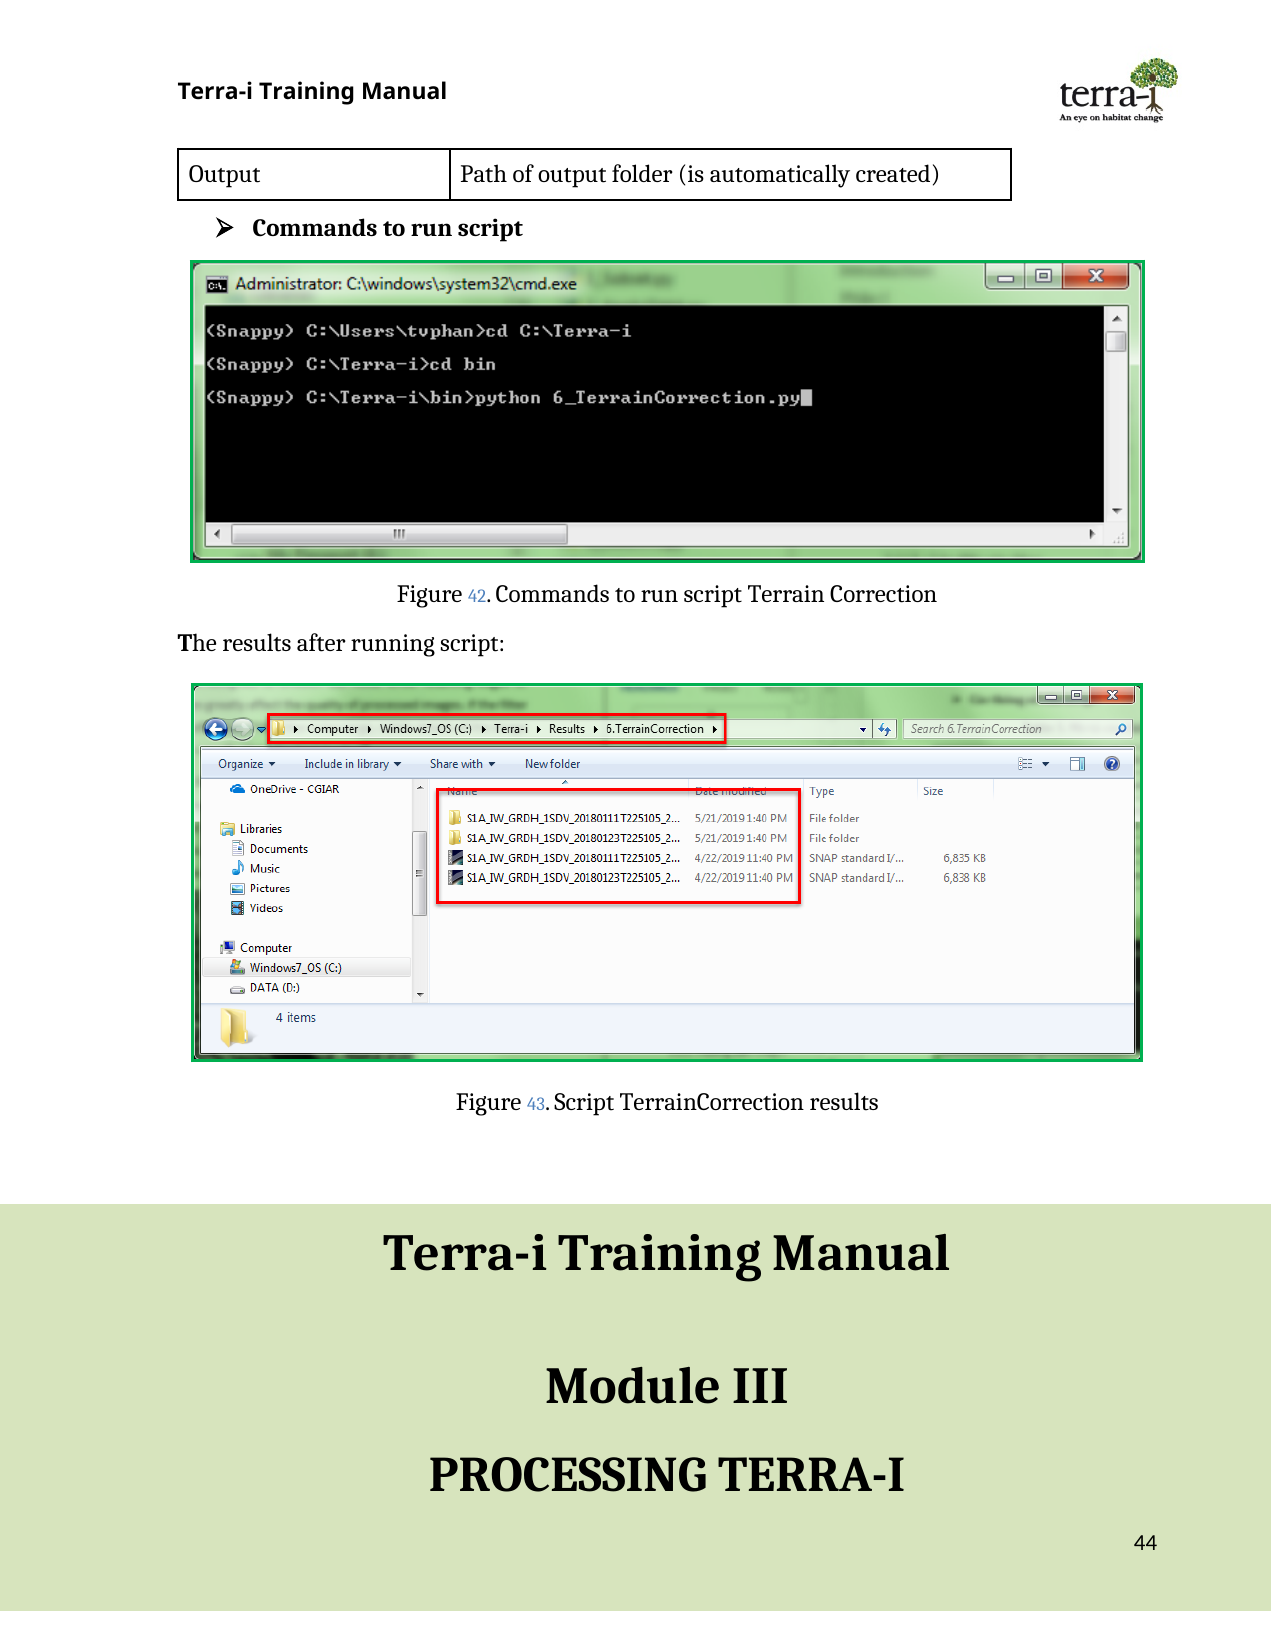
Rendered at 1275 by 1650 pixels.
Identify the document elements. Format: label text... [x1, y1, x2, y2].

text PROCESSING TERRA-I [177, 1446, 1157, 1503]
picture [194, 686, 1140, 1059]
picture [1052, 29, 1182, 159]
picture [193, 263, 1142, 560]
table_cell Path of output folder (is automatically created) [451, 150, 1010, 199]
text Figure 43. Script TerrainCorrection results [177, 1087, 1157, 1116]
list Commands to run script [215, 214, 1157, 243]
text The results after running script: [177, 629, 1157, 658]
text Terra-i Training Manual [177, 1223, 1157, 1283]
text Figure 42. Commands to run script Terrain Correction [177, 579, 1157, 608]
text Module III [177, 1356, 1157, 1416]
table_cell Output [179, 150, 449, 199]
